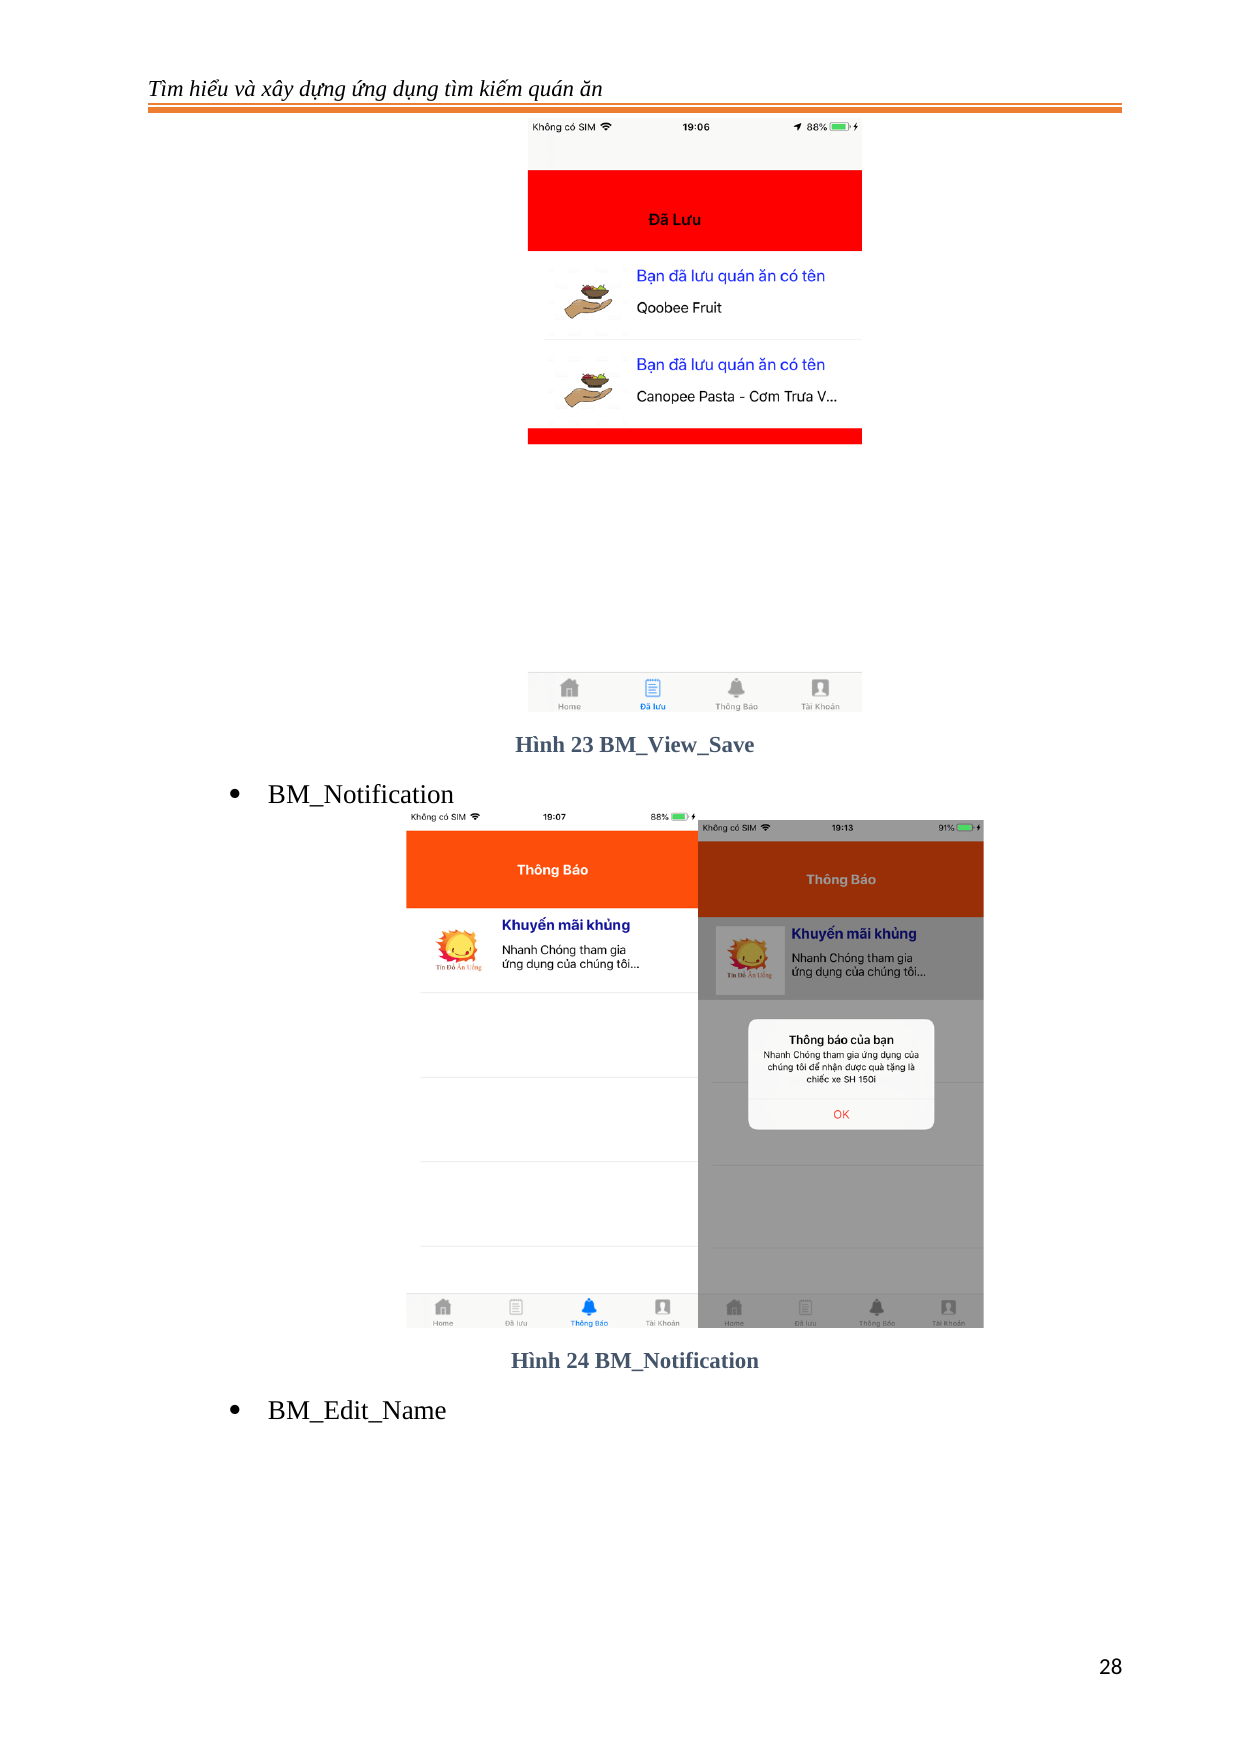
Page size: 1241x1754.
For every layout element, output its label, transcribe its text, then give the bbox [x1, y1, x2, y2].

picture [527, 118, 862, 712]
text Hình 23 BM_View_Save [148, 731, 1122, 757]
list BM_Edit_Name [230, 1394, 1122, 1425]
list BM_Notification [230, 778, 1122, 809]
text Hình 24 BM_Notification [148, 1347, 1122, 1373]
picture [406, 809, 984, 1328]
